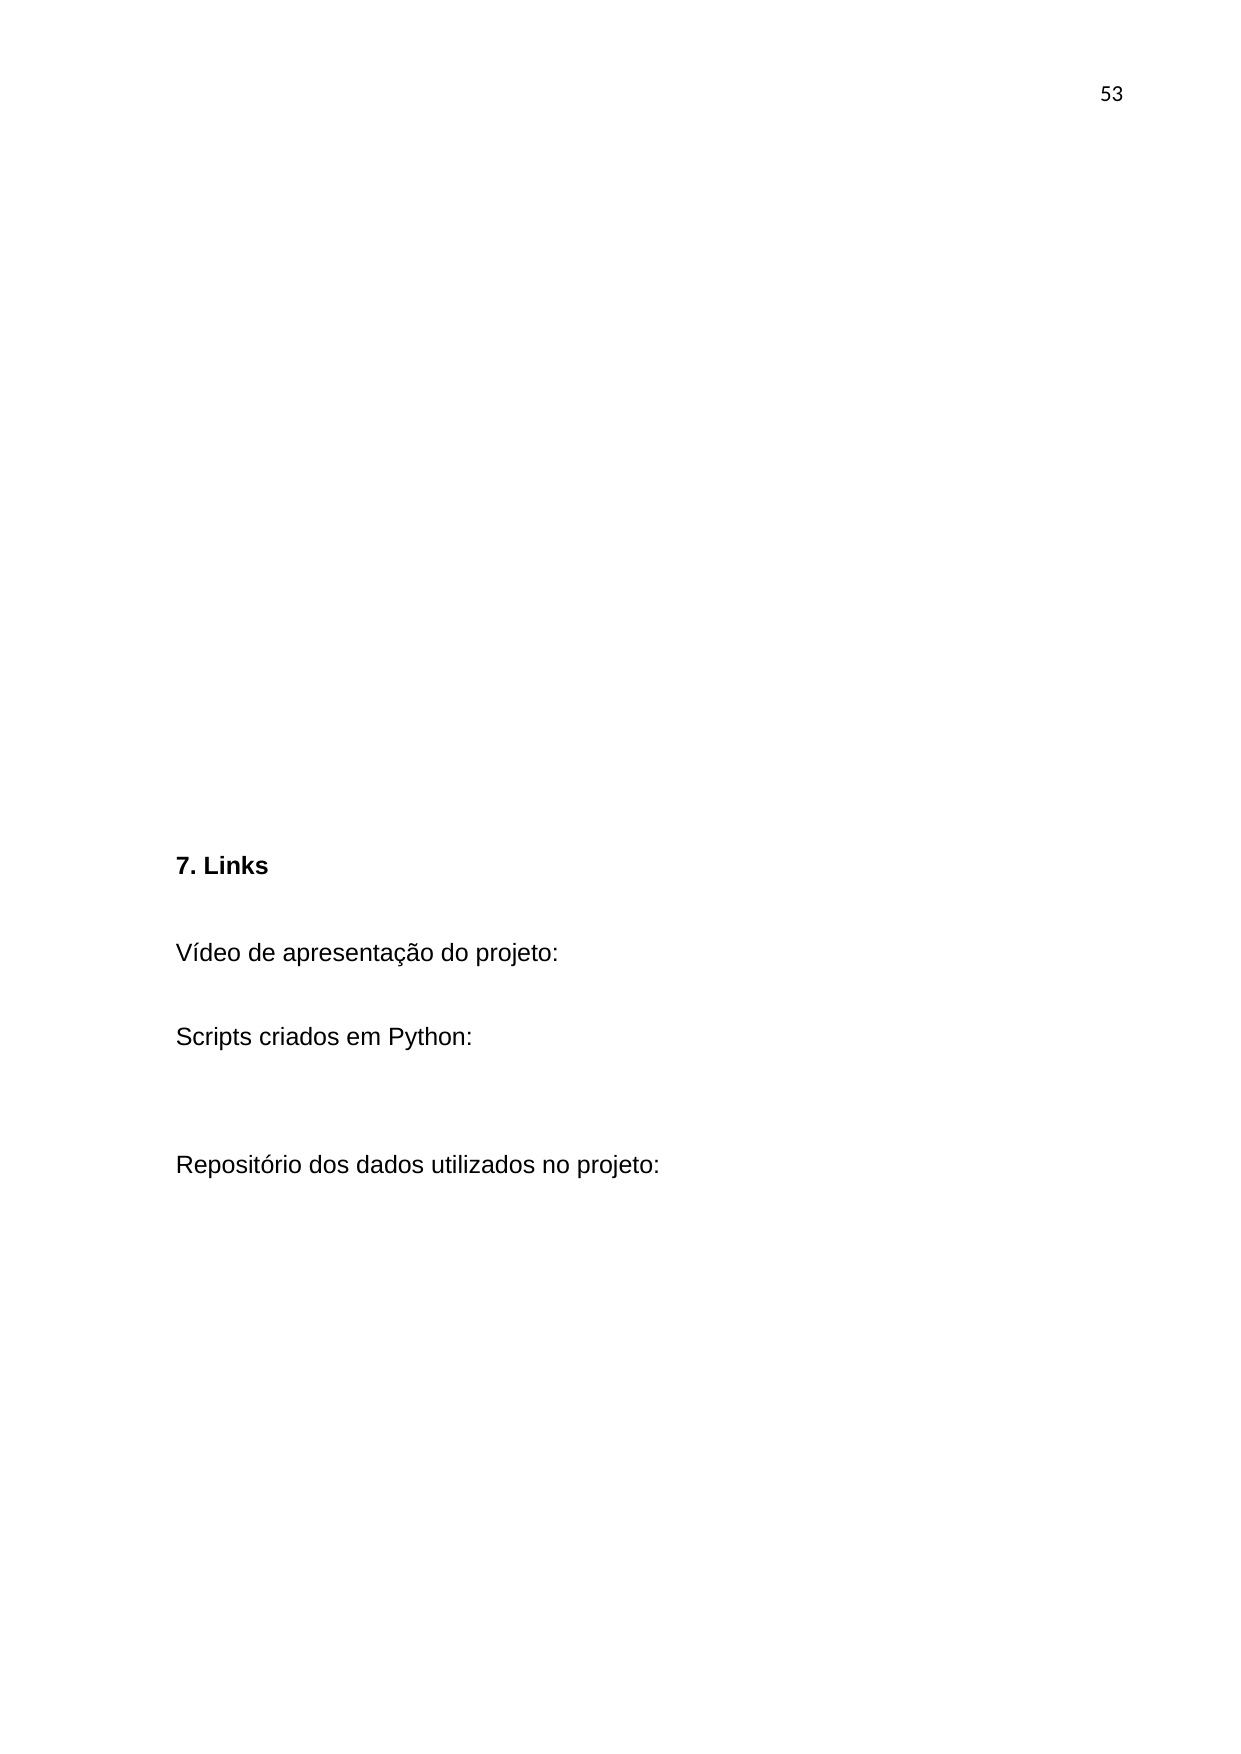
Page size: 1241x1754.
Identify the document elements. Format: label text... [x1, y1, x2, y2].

text Vídeo de apresentação do projeto: [176, 938, 1124, 967]
text Scripts criados em Python: [176, 1022, 1124, 1051]
text Repositório dos dados utilizados no projeto: [176, 1150, 1124, 1178]
subtitle 7. Links [176, 851, 1203, 880]
